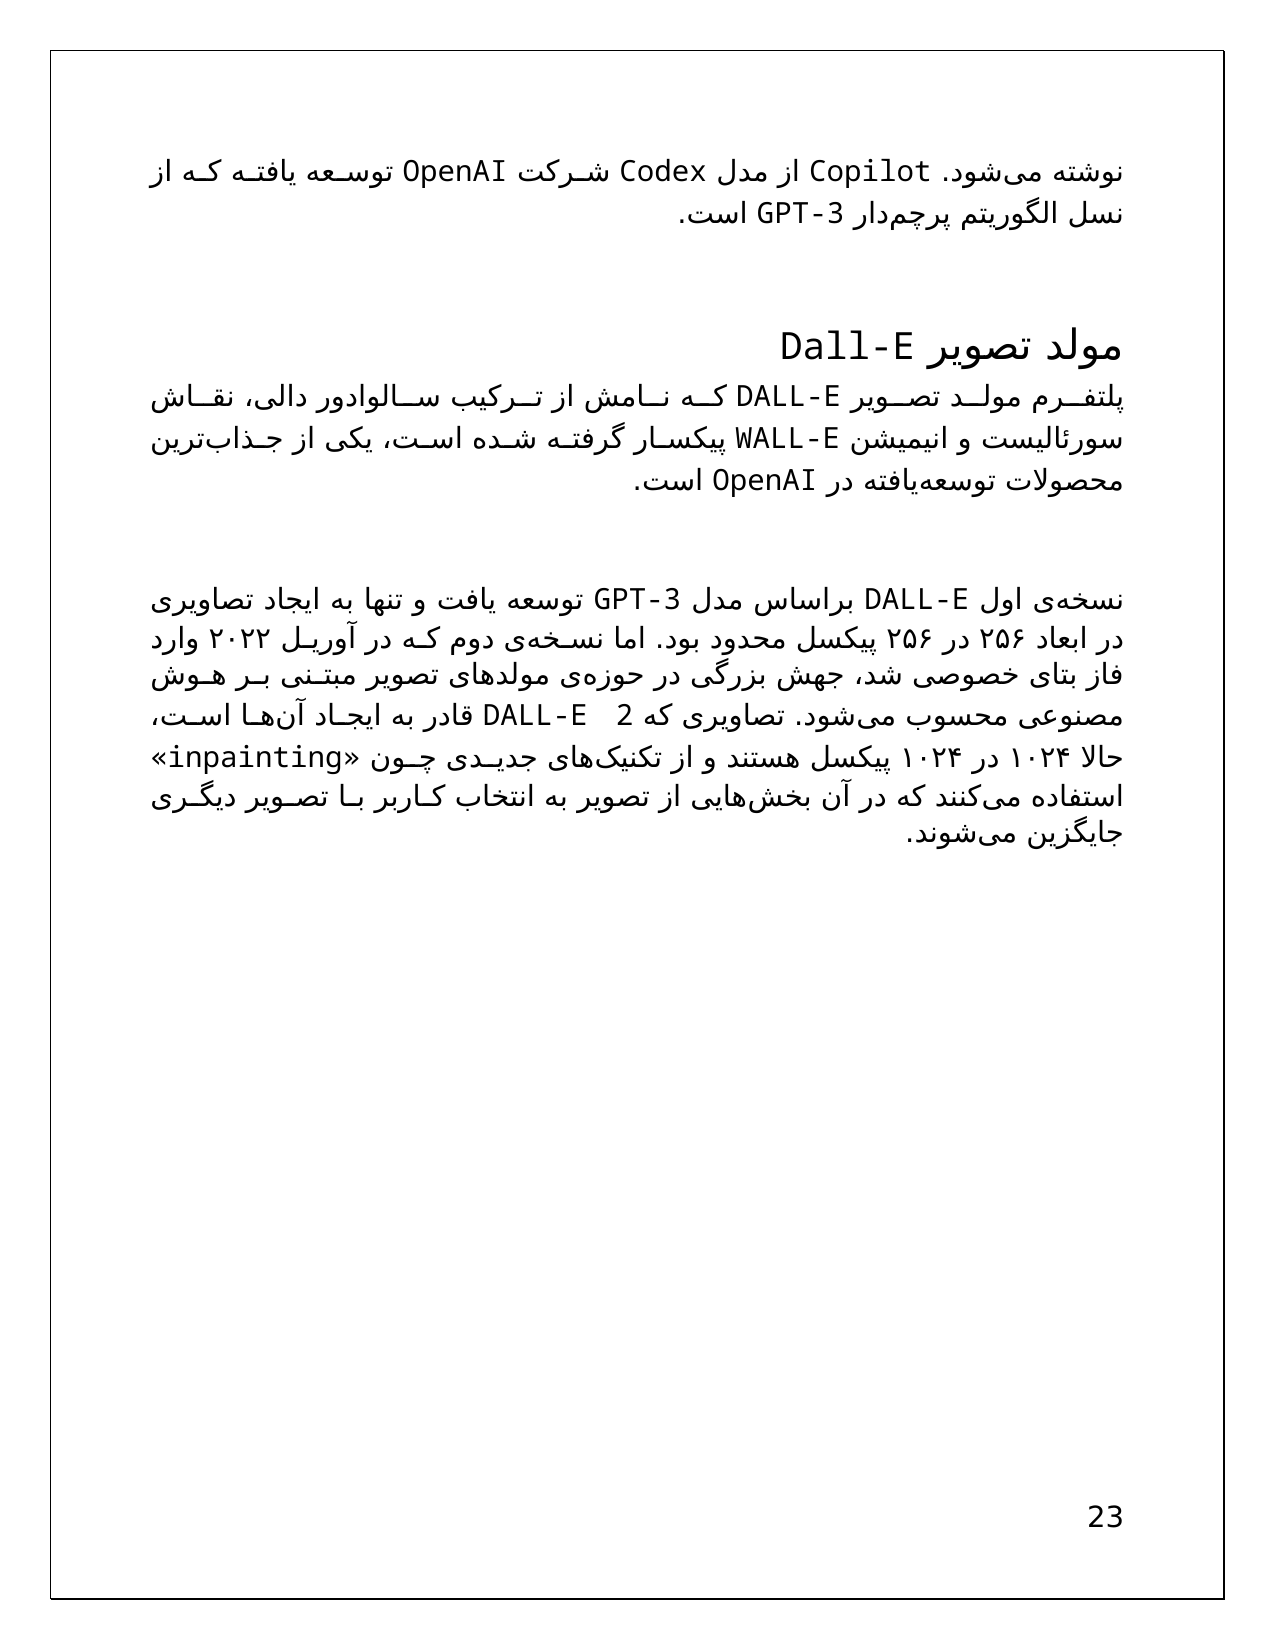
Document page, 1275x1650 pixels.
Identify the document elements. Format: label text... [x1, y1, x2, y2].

text نسخه‌ی اول DALL-E براساس مدل GPT-3 توسعه یافت و تنها به ایجاد تصاویری در ابعاد ۲۵۶ در ۲۵۶ پیکسل محدود بود. اما نسخه‌ی دوم که در آوریل ۲۰۲۲ وارد فاز بتای خصوصی شد، جهش بزرگی در حوزه‌ی مولدهای تصویر مبتنی بر هوش مصنوعی محسوب می‌شود. تصاویری که DALL-E 2 قادر به ایجاد آن‌ها است، حالا ۱۰۲۴ در ۱۰۲۴ پیکسل هستند و از تکنیک‌های جدیدی چون «inpainting» استفاده می‌کنند که در آن بخش‌هایی از تصویر به انتخاب کاربر با تصویر دیگری جایگزین می‌شوند. [150, 578, 1124, 850]
text پلتفرم مولد تصویر DALL-E که نامش از ترکیب سالوادور دالی، نقاش سورئالیست و انیمیشن WALL-E پیکسار گرفته شده است، یکی از جذاب‌ترین محصولات توسعه‌یافته در OpenAI است. [150, 375, 1124, 499]
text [150, 150, 1124, 232]
subtitle مولد تصویر Dall-E [150, 320, 1124, 371]
